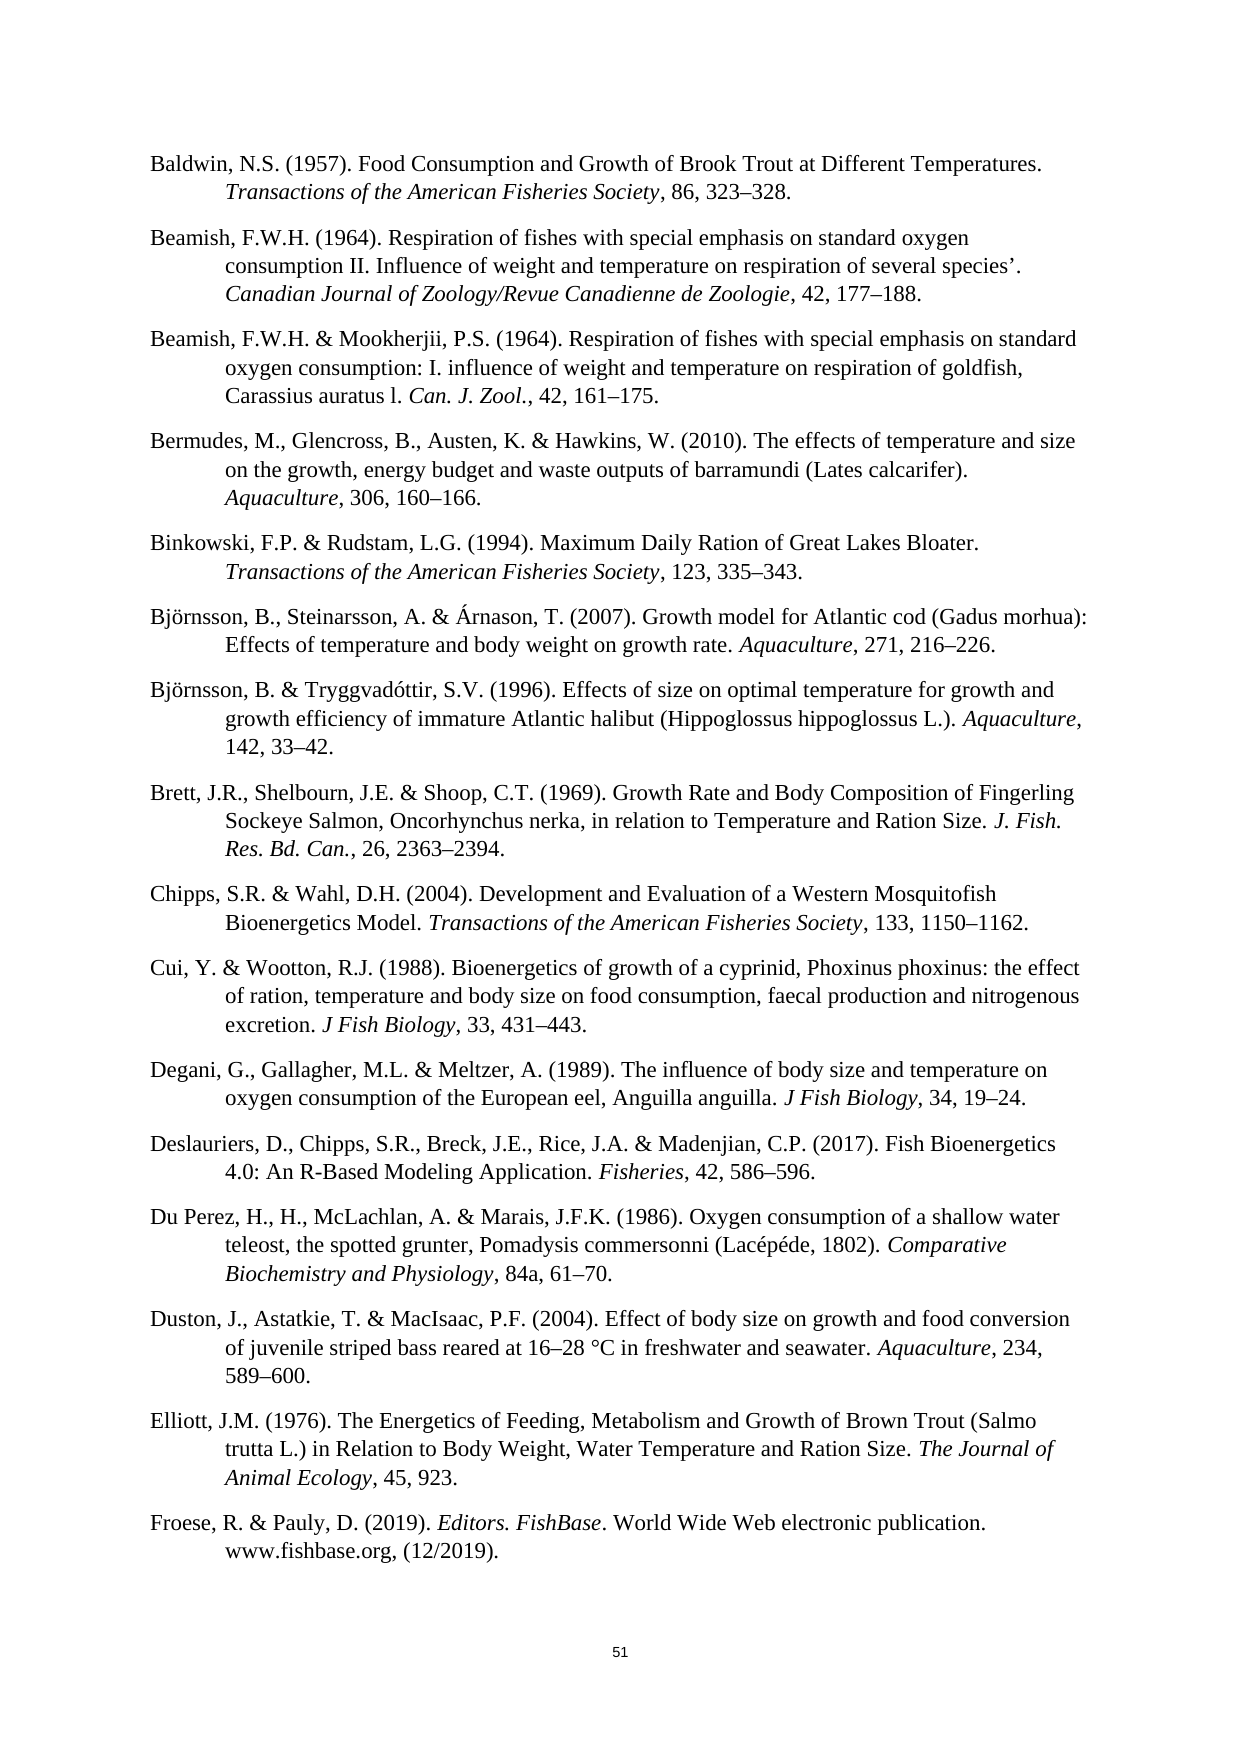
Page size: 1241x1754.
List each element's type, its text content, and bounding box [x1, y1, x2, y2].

text Duston, J., Astatkie, T. & MacIsaac, P.F. (2004). Effect of body size on growth and food conversion of juvenile striped bass reared at 16–28 °C in freshwater and seawater. Aquaculture, 234, 589–600. [150, 1305, 1090, 1388]
text Froese, R. & Pauly, D. (2019). Editors. FishBase. World Wide Web electronic publication. www.fishbase.org, (12/2019). [150, 1509, 1090, 1564]
text Brett, J.R., Shelbourn, J.E. & Shoop, C.T. (1969). Growth Rate and Body Composition of Fingerling Sockeye Salmon, Oncorhynchus nerka, in relation to Temperature and Ration Size. J. Fish. Res. Bd. Can., 26, 2363–2394. [150, 778, 1090, 862]
text Degani, G., Gallagher, M.L. & Meltzer, A. (1989). The influence of body size and temperature on oxygen consumption of the European eel, Anguilla anguilla. J Fish Biology, 34, 19–24. [150, 1056, 1090, 1111]
text Beamish, F.W.H. (1964). Respiration of fishes with special emphasis on standard oxygen consumption II. Influence of weight and temperature on respiration of several species’. Canadian Journal of Zoology/Revue Canadienne de Zoologie, 42, 177–188. [150, 223, 1090, 307]
text Beamish, F.W.H. & Mookherjii, P.S. (1964). Respiration of fishes with special emphasis on standard oxygen consumption: I. influence of weight and temperature on respiration of goldfish, Carassius auratus l. Can. J. Zool., 42, 161–175. [150, 326, 1090, 409]
text Cui, Y. & Wootton, R.J. (1988). Bioenergetics of growth of a cyprinid, Phoxinus phoxinus: the effect of ration, temperature and body size on food consumption, faecal production and nitrogenous excretion. J Fish Biology, 33, 431–443. [150, 954, 1090, 1037]
text Bermudes, M., Glencross, B., Austen, K. & Hawkins, W. (2010). The effects of temperature and size on the growth, energy budget and waste outputs of barramundi (Lates calcarifer). Aquaculture, 306, 160–166. [150, 427, 1090, 511]
text Björnsson, B., Steinarsson, A. & Árnason, T. (2007). Growth model for Atlantic cod (Gadus morhua): Effects of temperature and body weight on growth rate. Aquaculture, 271, 216–226. [150, 603, 1090, 658]
text Binkowski, F.P. & Rudstam, L.G. (1994). Maximum Daily Ration of Great Lakes Bloater. Transactions of the American Fisheries Society, 123, 335–343. [150, 529, 1090, 584]
text Deslauriers, D., Chipps, S.R., Breck, J.E., Rice, J.A. & Madenjian, C.P. (2017). Fish Bioenergetics 4.0: An R-Based Modeling Application. Fisheries, 42, 586–596. [150, 1129, 1090, 1184]
text Du Perez, H., H., McLachlan, A. & Marais, J.F.K. (1986). Oxygen consumption of a shallow water teleost, the spotted grunter, Pomadysis commersonni (Lacépéde, 1802). Comparative Biochemistry and Physiology, 84a, 61–70. [150, 1203, 1090, 1286]
text Chipps, S.R. & Wahl, D.H. (2004). Development and Evaluation of a Western Mosquitofish Bioenergetics Model. Transactions of the American Fisheries Society, 133, 1150–1162. [150, 881, 1090, 935]
text Baldwin, N.S. (1957). Food Consumption and Growth of Brook Trout at Different Temperatures. Transactions of the American Fisheries Society, 86, 323–328. [150, 150, 1090, 205]
text Björnsson, B. & Tryggvadóttir, S.V. (1996). Effects of size on optimal temperature for growth and growth efficiency of immature Atlantic halibut (Hippoglossus hippoglossus L.). Aquaculture, 142, 33–42. [150, 677, 1090, 760]
text Elliott, J.M. (1976). The Energetics of Feeding, Metabolism and Growth of Brown Trout (Salmo trutta L.) in Relation to Body Weight, Water Temperature and Ration Size. The Journal of Animal Ecology, 45, 923. [150, 1407, 1090, 1490]
